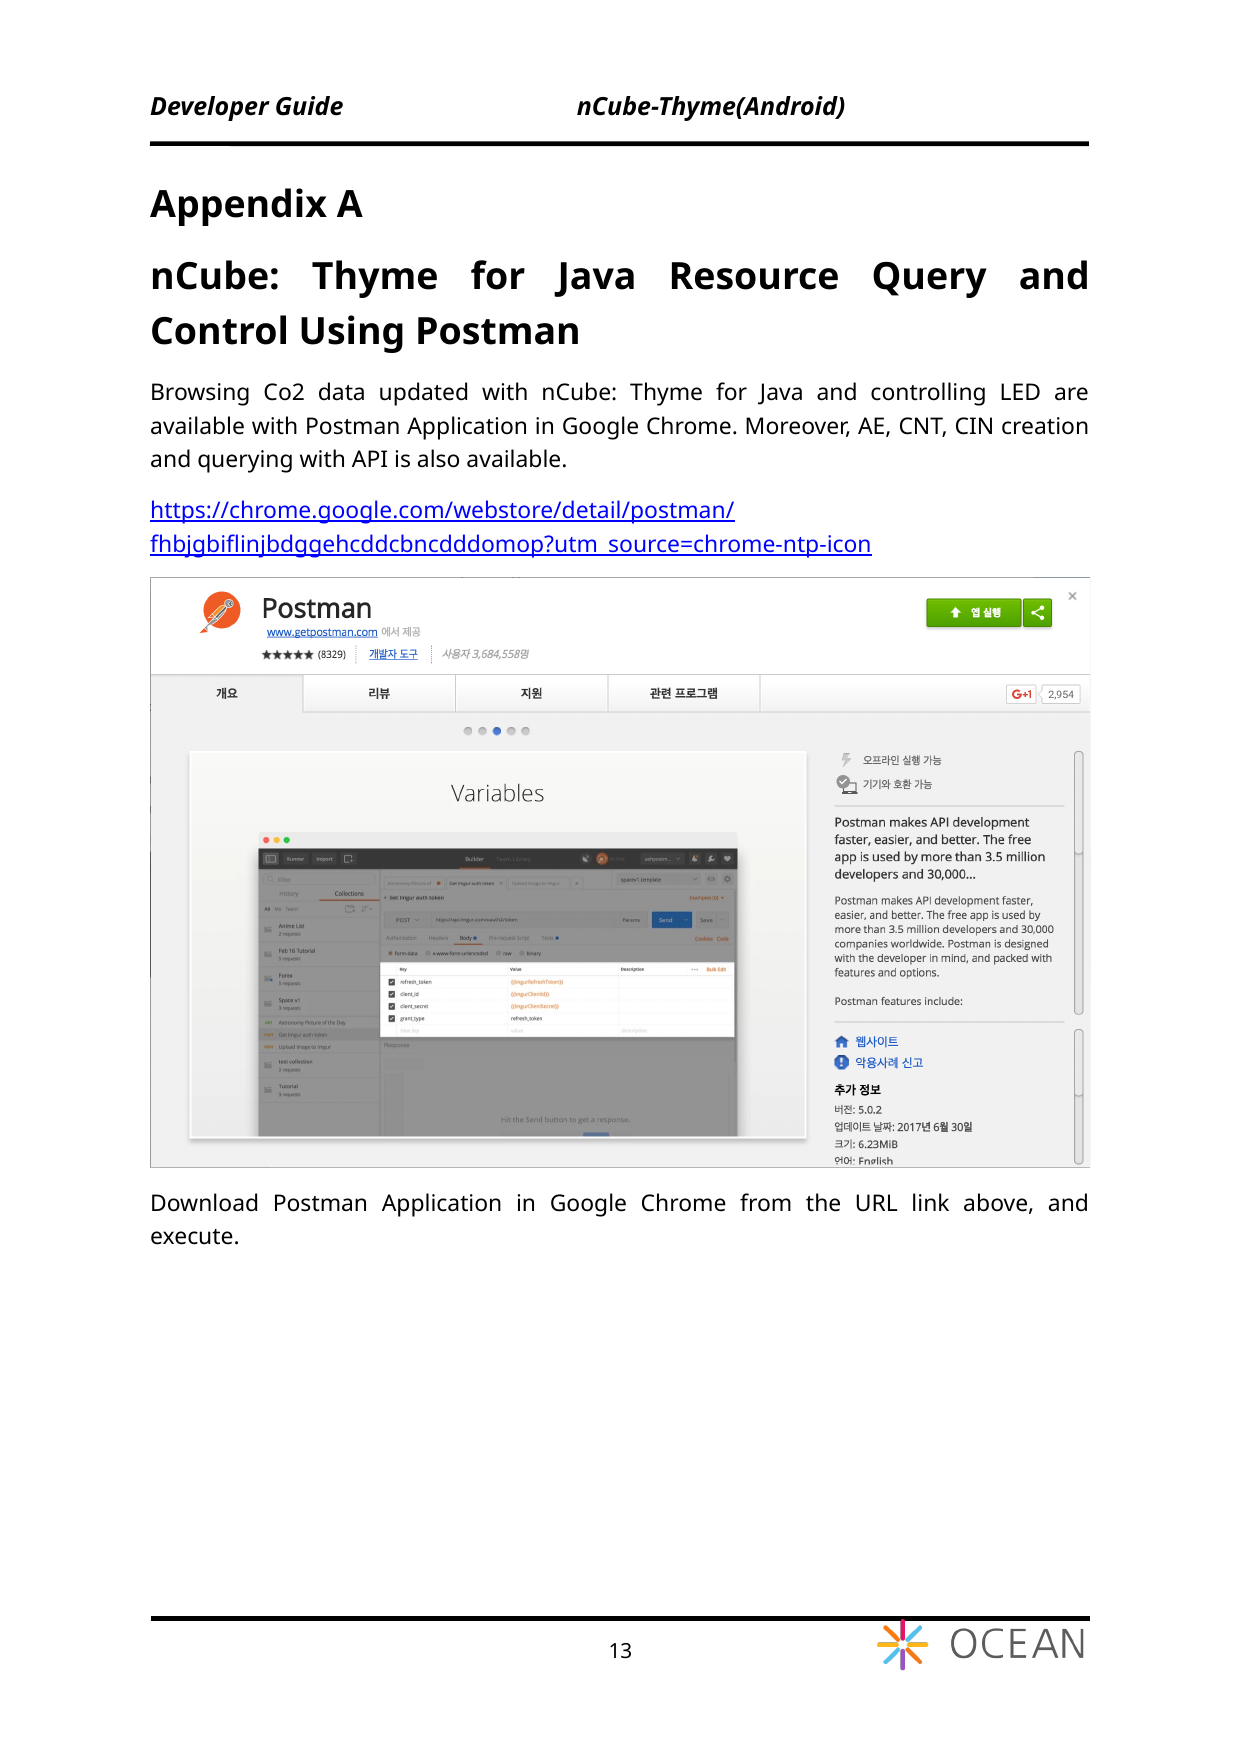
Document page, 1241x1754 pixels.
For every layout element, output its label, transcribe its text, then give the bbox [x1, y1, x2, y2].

text Appendix A [150, 177, 1090, 228]
picture [150, 577, 1091, 1168]
text nCube: Thyme for Java Resource Query and Control Using Postman [150, 249, 1090, 355]
text Download Postman Application in Google Chrome from the URL link above, and execute. [150, 1187, 1090, 1252]
picture [873, 1612, 1092, 1678]
text Browsing Co2 data updated with nCube: Thyme for Java and controlling LED are available with Postman Application in Google Chrome. Moreover, AE, CNT, CIN creation and querying with API is also available. [150, 376, 1090, 474]
text https://chrome.google.com/webstore/detail/postman/fhbjgbiflinjbdggehcddcbncdddomop?utm_source=chrome-ntp-icon [150, 494, 1090, 559]
